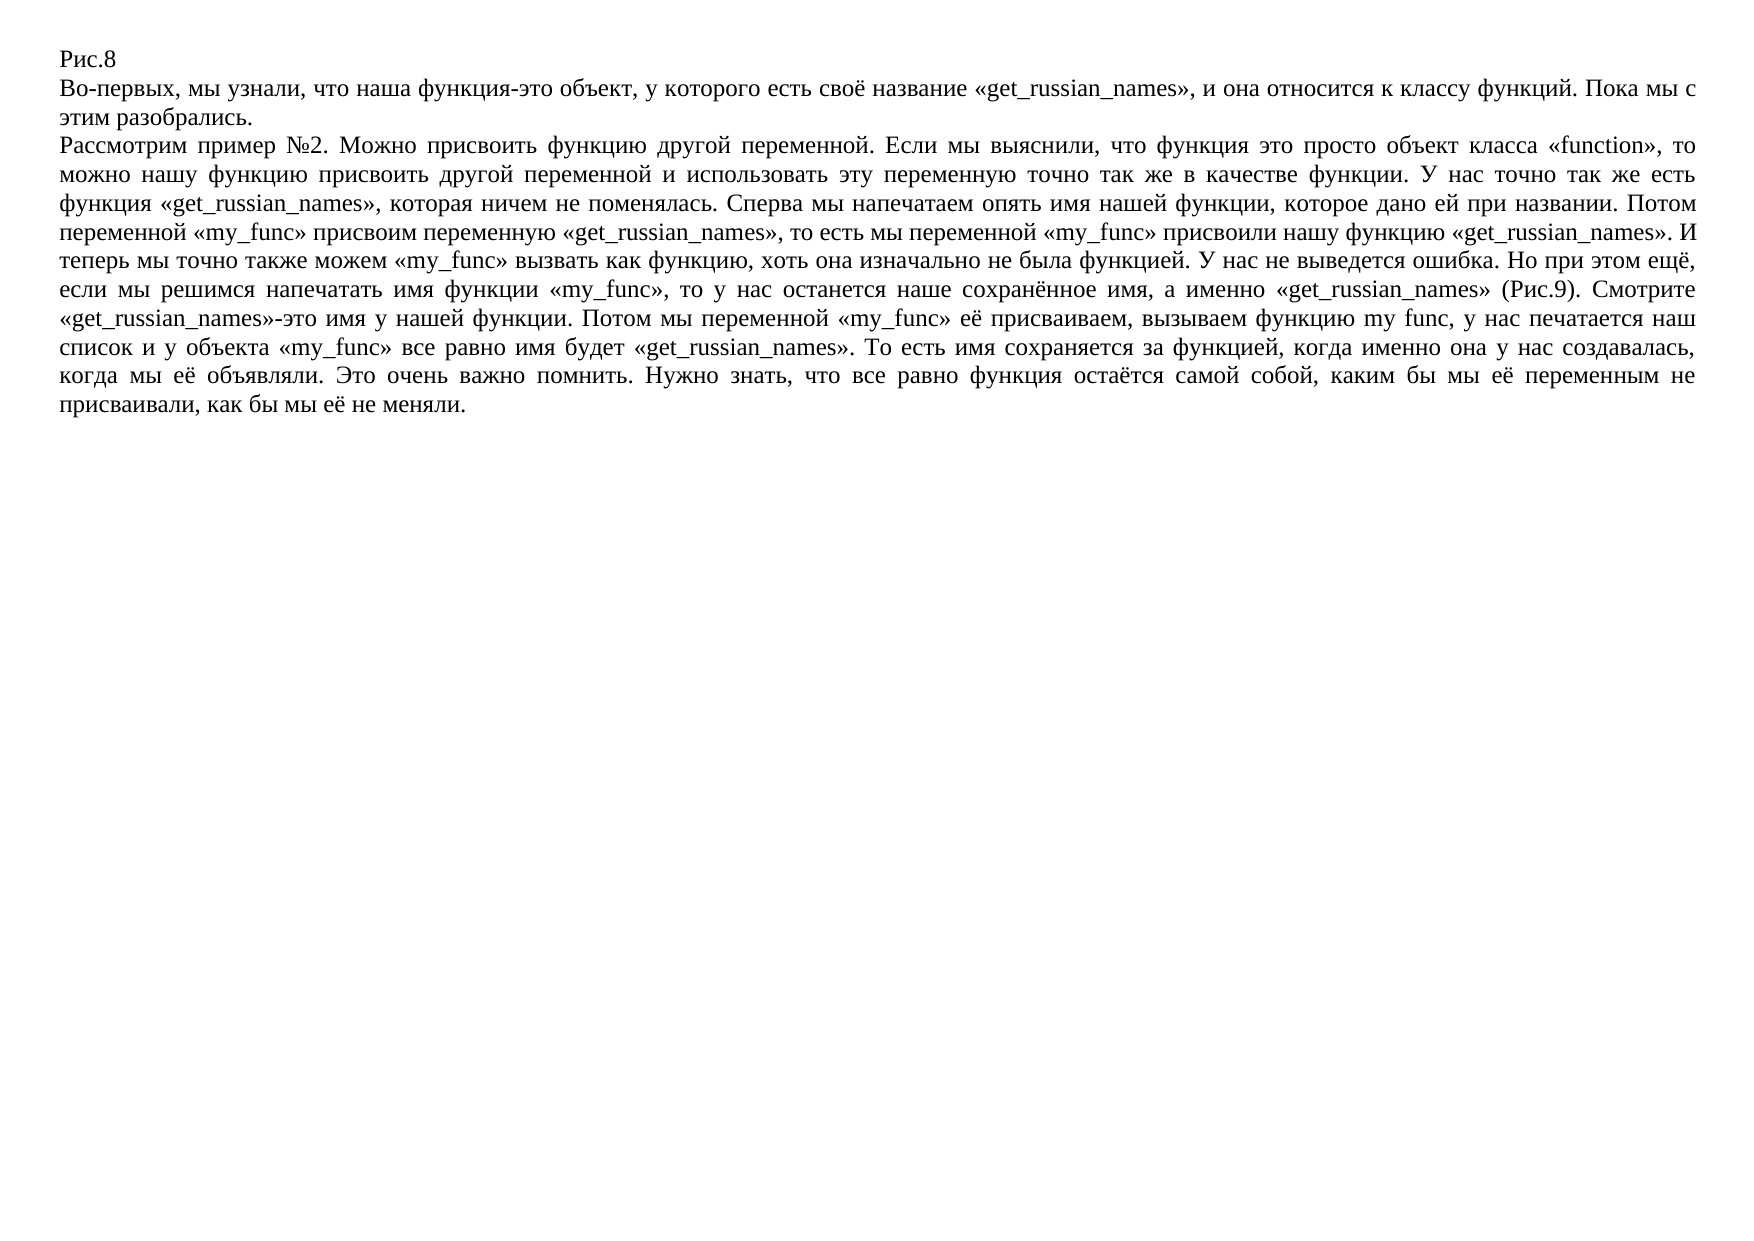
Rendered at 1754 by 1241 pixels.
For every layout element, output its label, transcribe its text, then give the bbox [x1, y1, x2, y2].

text Во-первых, мы узнали, что наша функция-это объект, у которого есть своё название «get_russian_names», и она относится к классу функций. Пока мы с этим разобрались. [59, 73, 1698, 131]
text Рис.8 [59, 44, 1698, 73]
text Рассмотрим пример №2. Можно присвоить функцию другой переменной. Если мы выяснили, что функция это просто объект класса «function», то можно нашу функцию присвоить другой переменной и использовать эту переменную точно так же в качестве функции. У нас точно так же есть функция «get_russian_names», которая ничем не поменялась. Сперва мы напечатаем опять имя нашей функции, которое дано ей при названии. Потом переменной «my_func» присвоим переменную «get_russian_names», то есть мы переменной «my_func» присвоили нашу функцию «get_russian_names». И теперь мы точно также можем «my_func» вызвать как функцию, хоть она изначально не была функцией. У нас не выведется ошибка. Но при этом ещё, если мы решимся напечатать имя функции «my_func», то у нас останется наше сохранённое имя, а именно «get_russian_names» (Рис.9). Смотрите «get_russian_names»-это имя у нашей функции. Потом мы переменной «my_func» её присваиваем, вызываем функцию my func, у нас печатается наш список и у объекта «my_func» все равно имя будет «get_russian_names». То есть имя сохраняется за функцией, когда именно она у нас создавалась, когда мы её объявляли. Это очень важно помнить. Нужно знать, что все равно функция остаётся самой собой, каким бы мы её переменным не присваивали, как бы мы её не меняли. [59, 131, 1698, 418]
